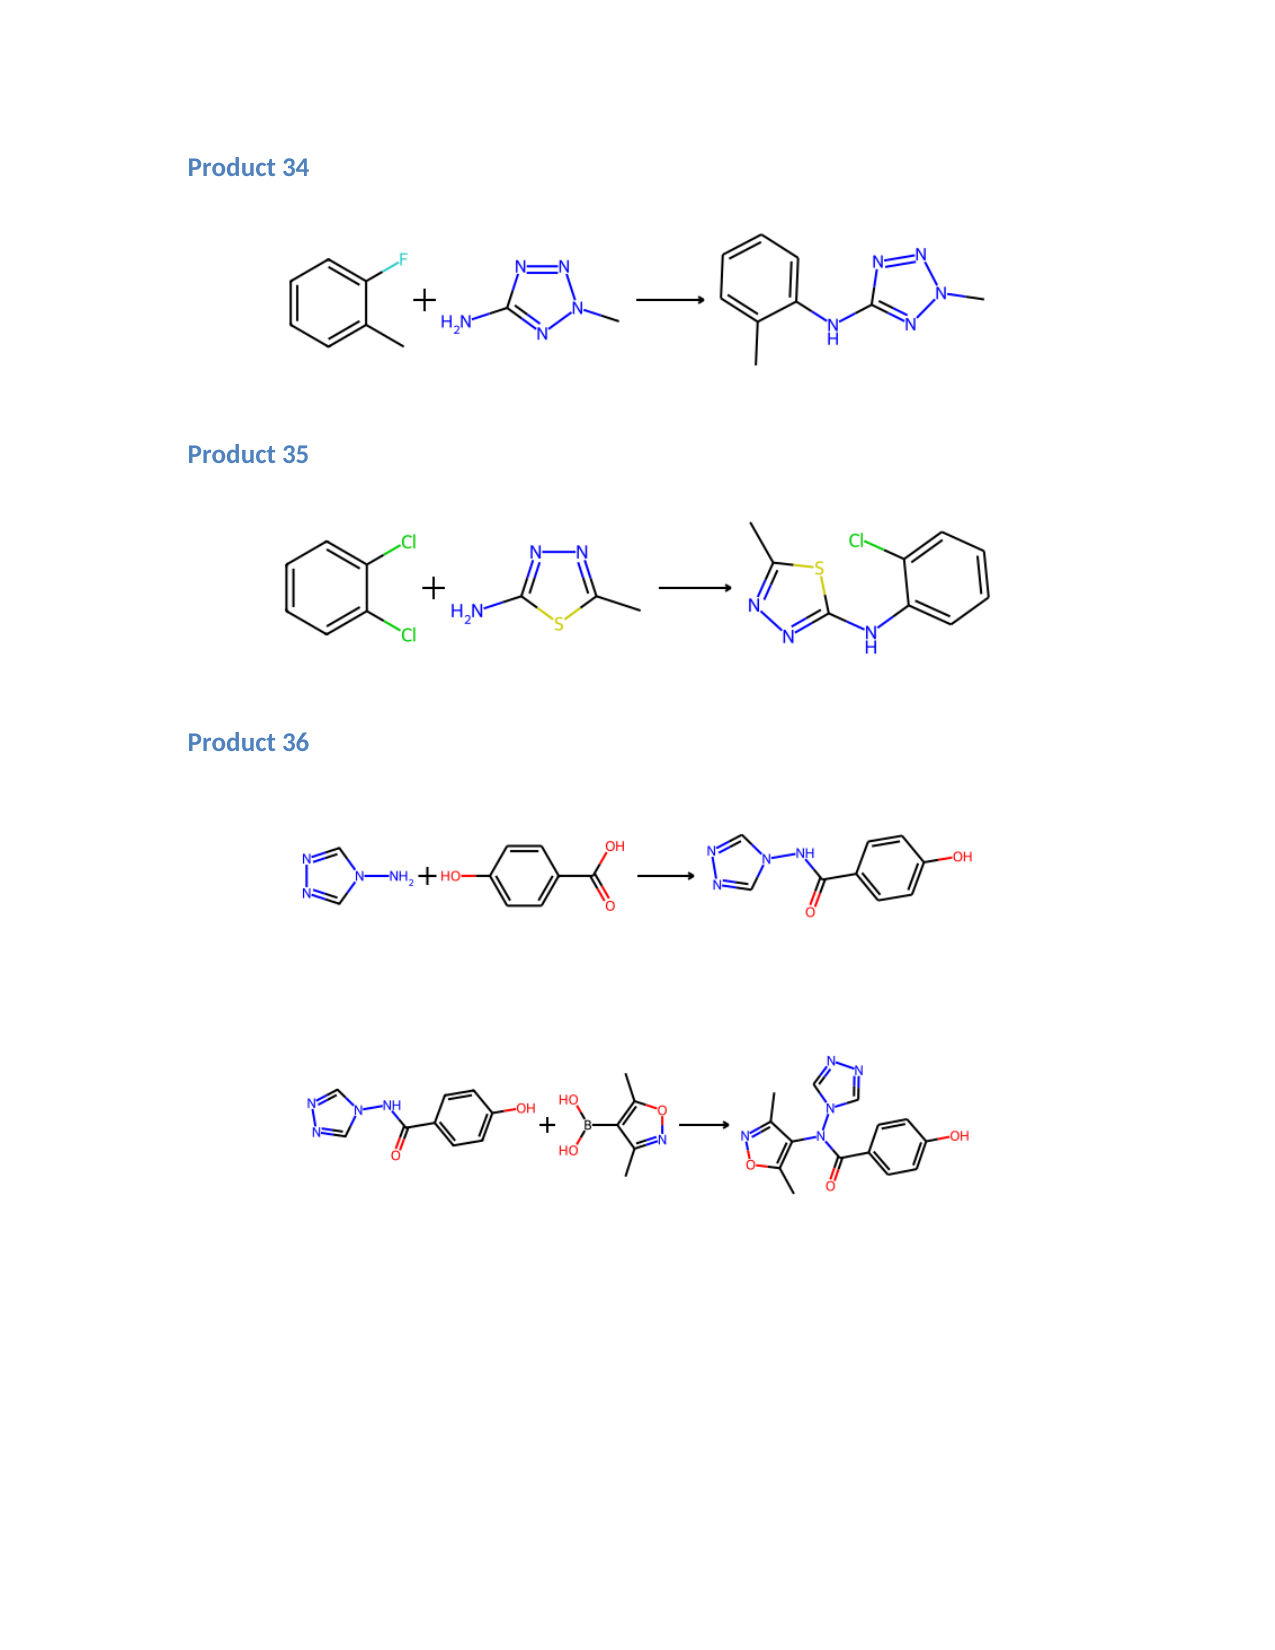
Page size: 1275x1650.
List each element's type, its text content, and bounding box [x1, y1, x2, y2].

subtitle Product 34 [187, 150, 1087, 183]
picture [187, 187, 1088, 413]
picture [187, 1012, 1088, 1238]
subtitle Product 35 [187, 438, 1087, 471]
picture [187, 763, 1088, 989]
subtitle Product 36 [187, 725, 1087, 758]
picture [187, 475, 1088, 701]
